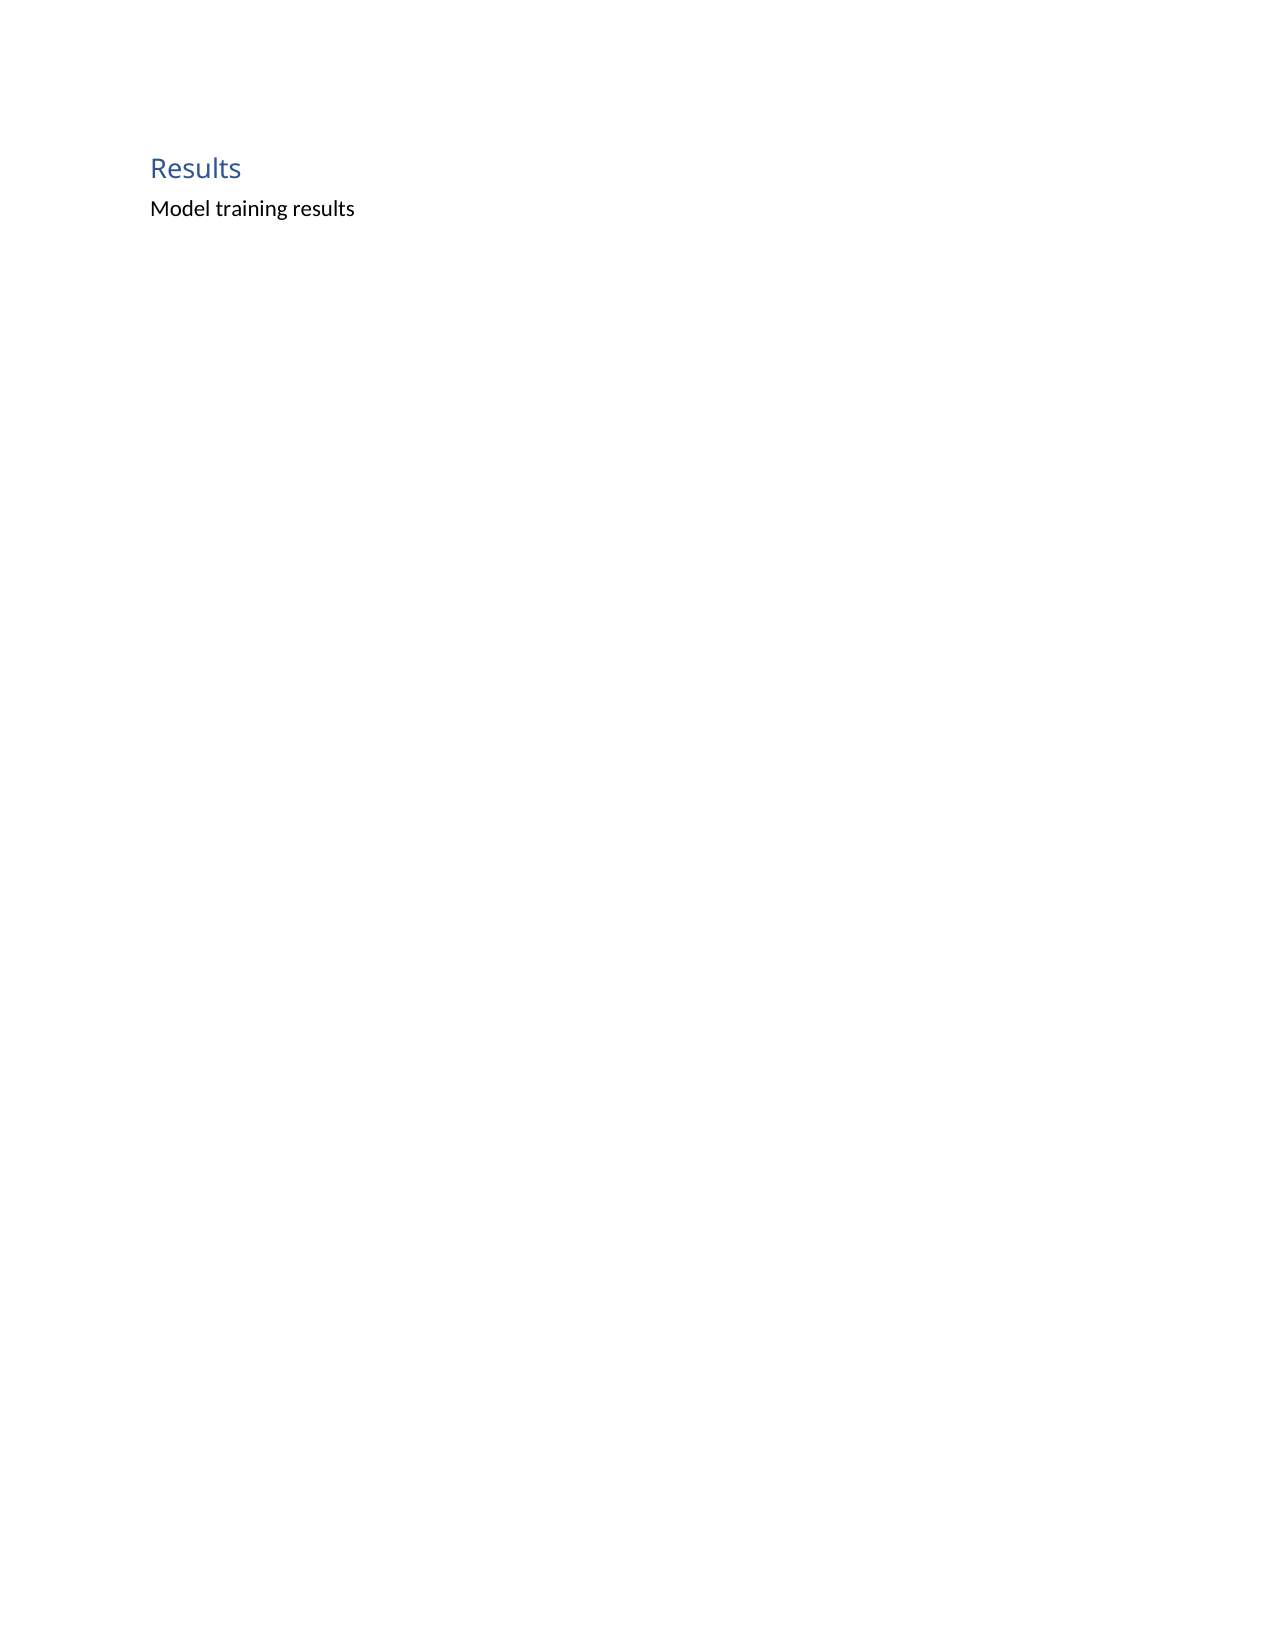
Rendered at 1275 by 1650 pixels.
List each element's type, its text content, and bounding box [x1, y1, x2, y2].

subtitle Results [150, 150, 1125, 187]
subtitle Model training results [150, 194, 1125, 222]
